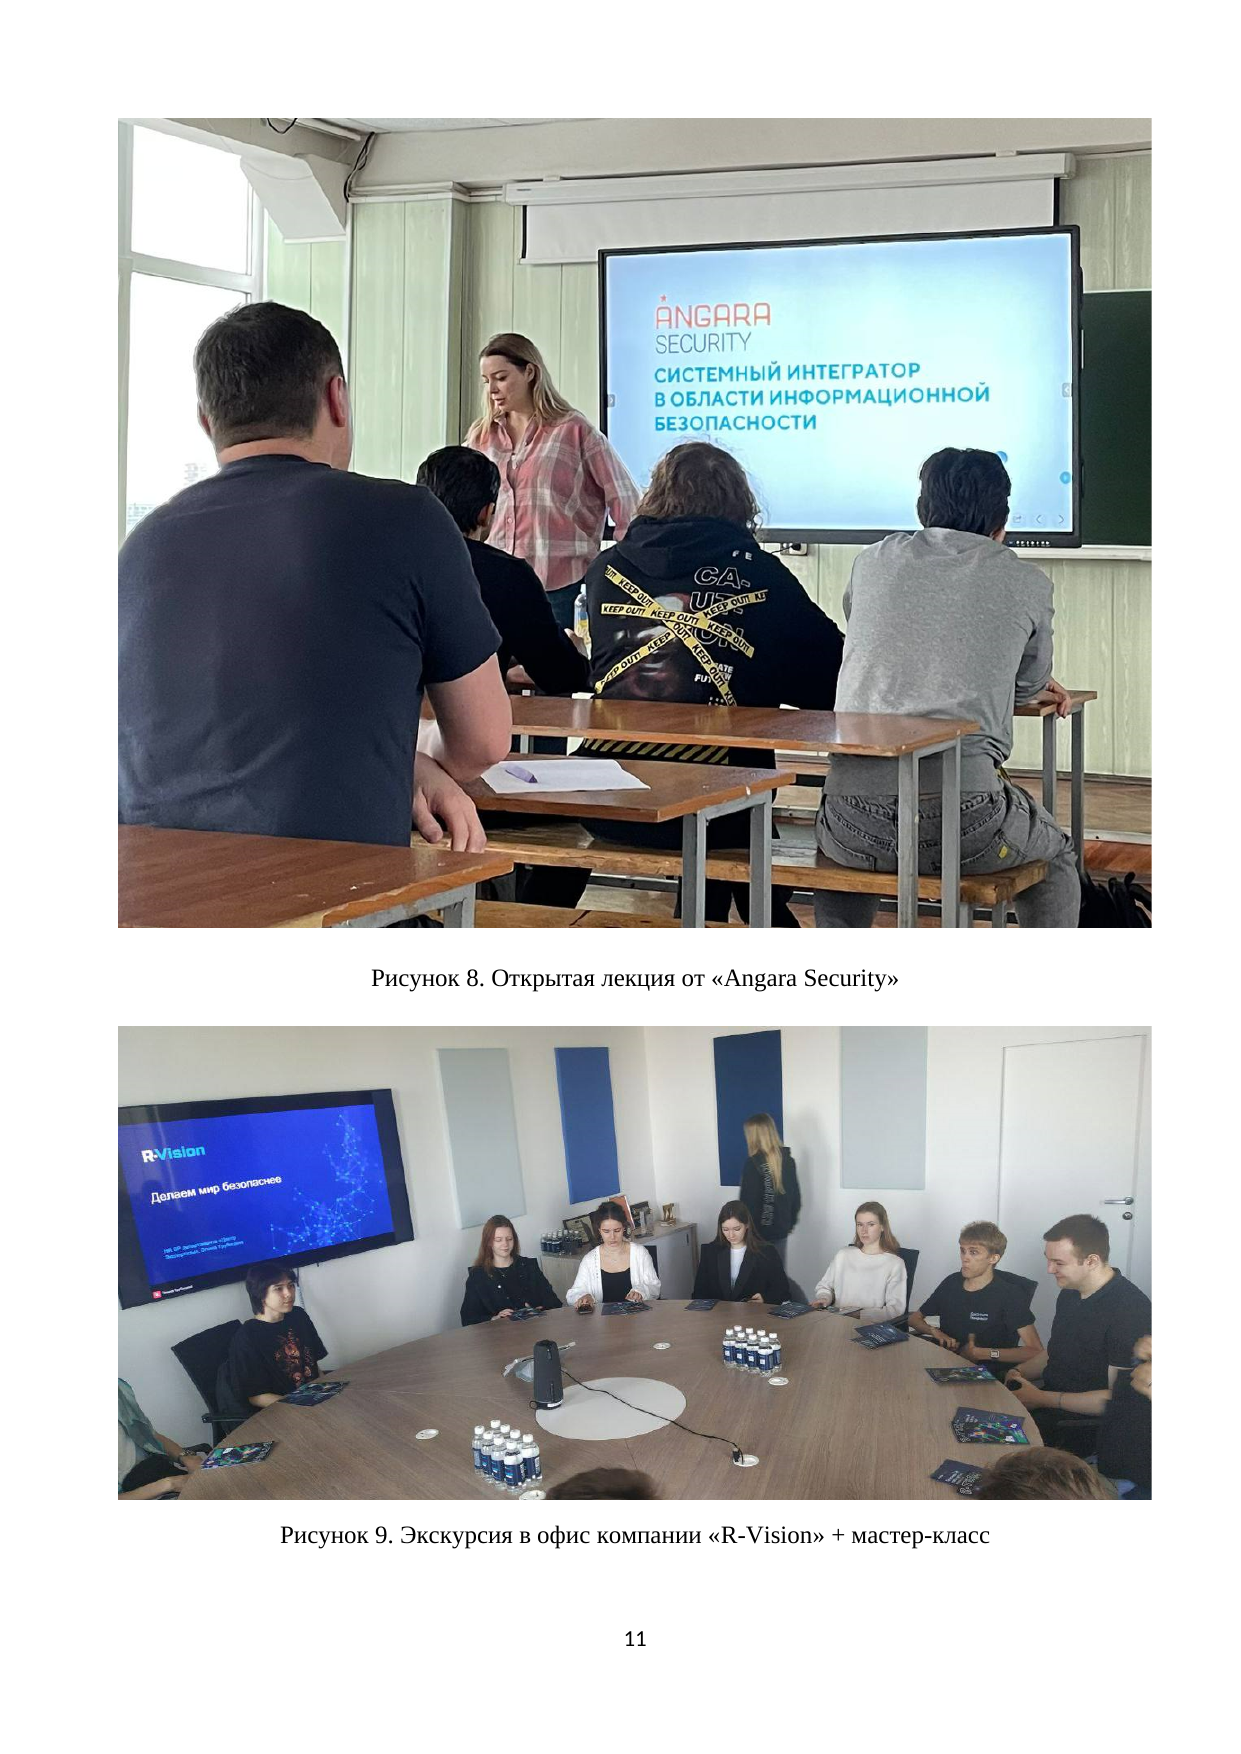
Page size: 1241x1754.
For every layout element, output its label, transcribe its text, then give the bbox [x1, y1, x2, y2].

picture [118, 118, 1152, 928]
picture [118, 1026, 1152, 1500]
text Рисунок 8. Открытая лекция от «Angara Security» [118, 963, 1152, 992]
text Рисунок 9. Экскурсия в офис компании «R-Vision» + мастер-класс [118, 1520, 1152, 1549]
